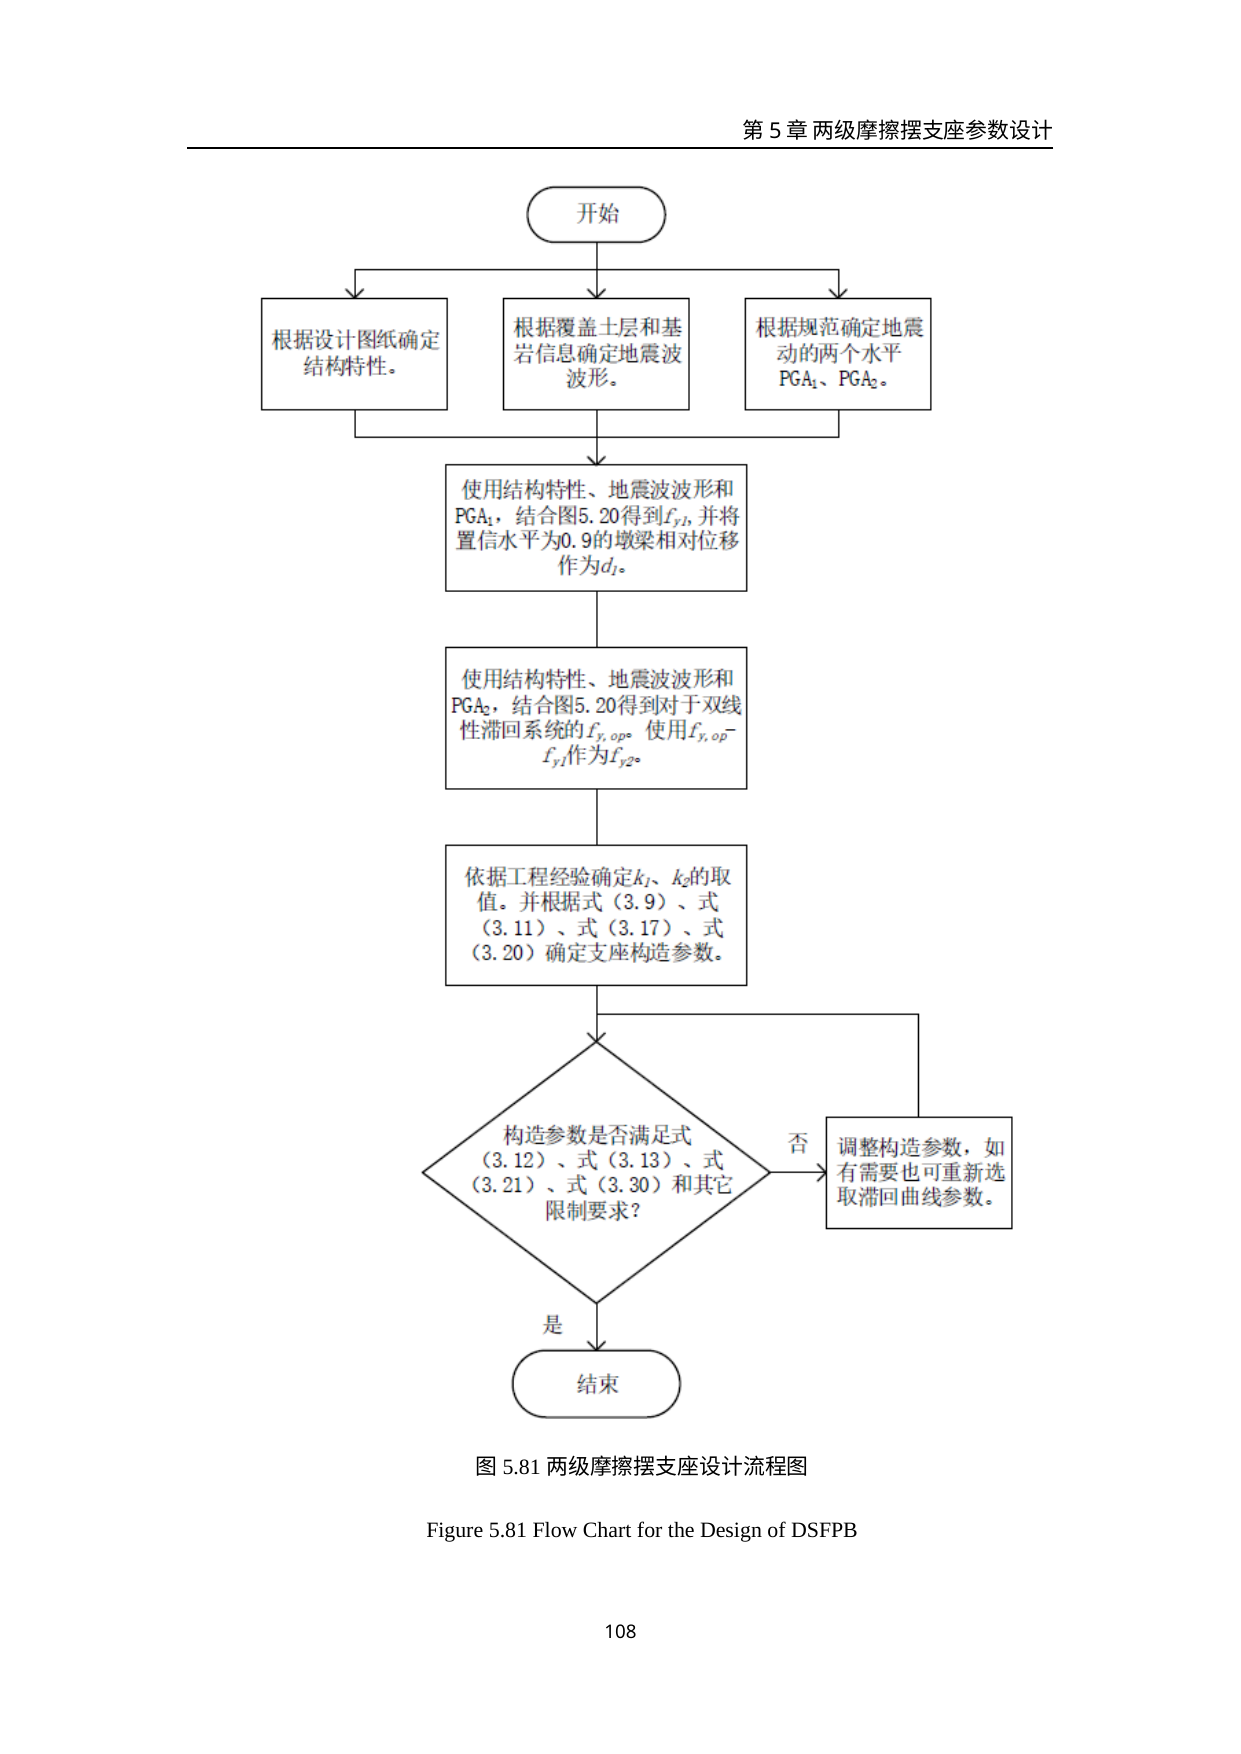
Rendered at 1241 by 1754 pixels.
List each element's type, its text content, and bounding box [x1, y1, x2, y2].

text Figure . Flow Chart for the Design of DSFPB [187, 1510, 1053, 1550]
picture [187, 162, 1053, 1430]
